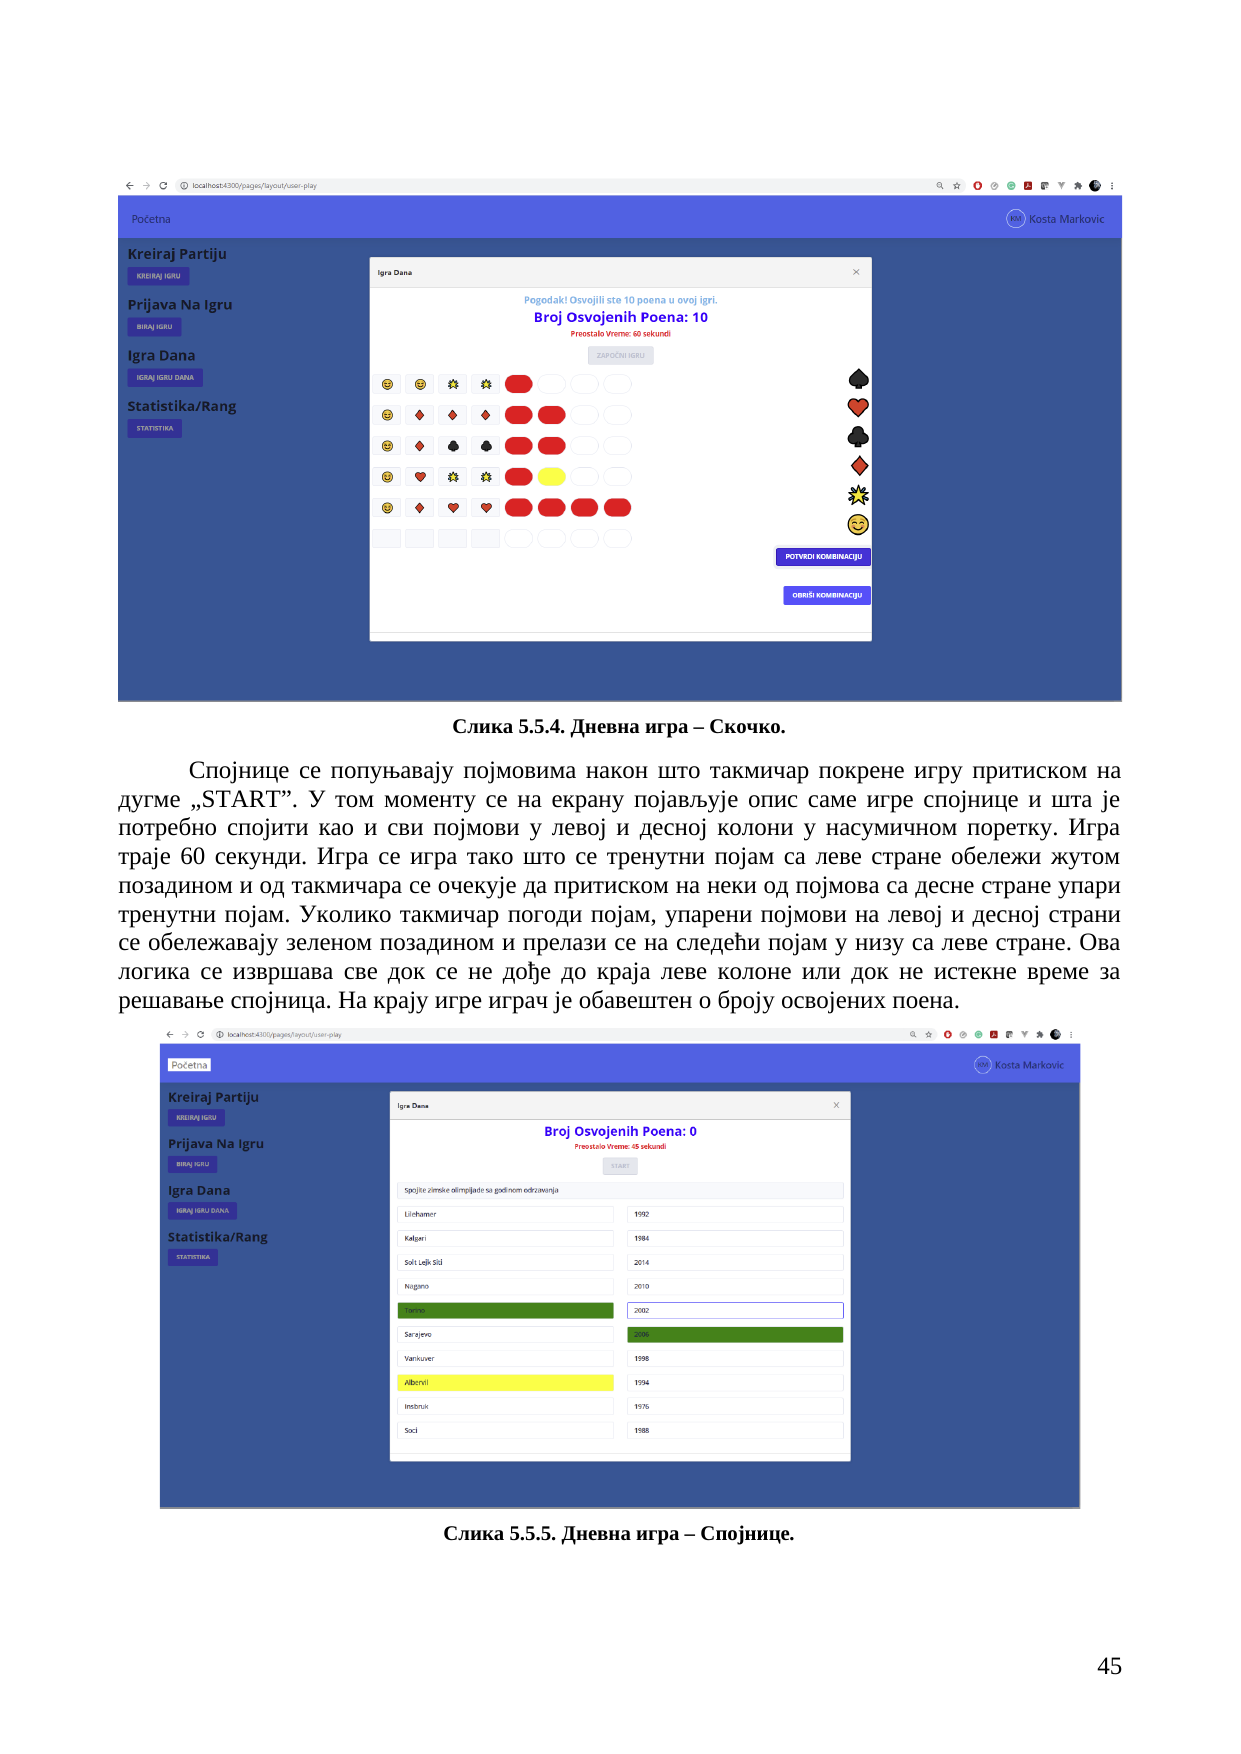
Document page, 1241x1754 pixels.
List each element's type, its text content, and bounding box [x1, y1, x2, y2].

text Слика 5.5.5. Дневна игра – Спојнице. [118, 1521, 1122, 1545]
text Слика 5.5.4. Дневна игра – Скочко. [118, 714, 1122, 738]
picture [159, 1026, 1081, 1509]
text Спојнице се попуњавају појмовима након што такмичар покрене игру притиском на дугме „START”. У том моменту се на екрану појављује опис саме игре спојнице и шта је потребно спојити као и сви појмови у левој и десној колони у насумичном поретку. Игра траје 60 секунди. Игра се игра тако што се тренутни појам са леве стране обележи жутом позадином и од такмичара се очекује да притиском на неки од појмова са десне стране упари тренутни појам. Уколико такмичар погоди појам, упарени појмови на левој и десној страни се обележавају зеленом позадином и прелази се на следећи појам у низу са леве стране. Ова логика се извршава све док се не дође до краја леве колоне или док не истекне време за решавање спојница. На крају игре играч је обавештен о броју освојених поена. [118, 755, 1122, 1014]
picture [118, 177, 1123, 702]
